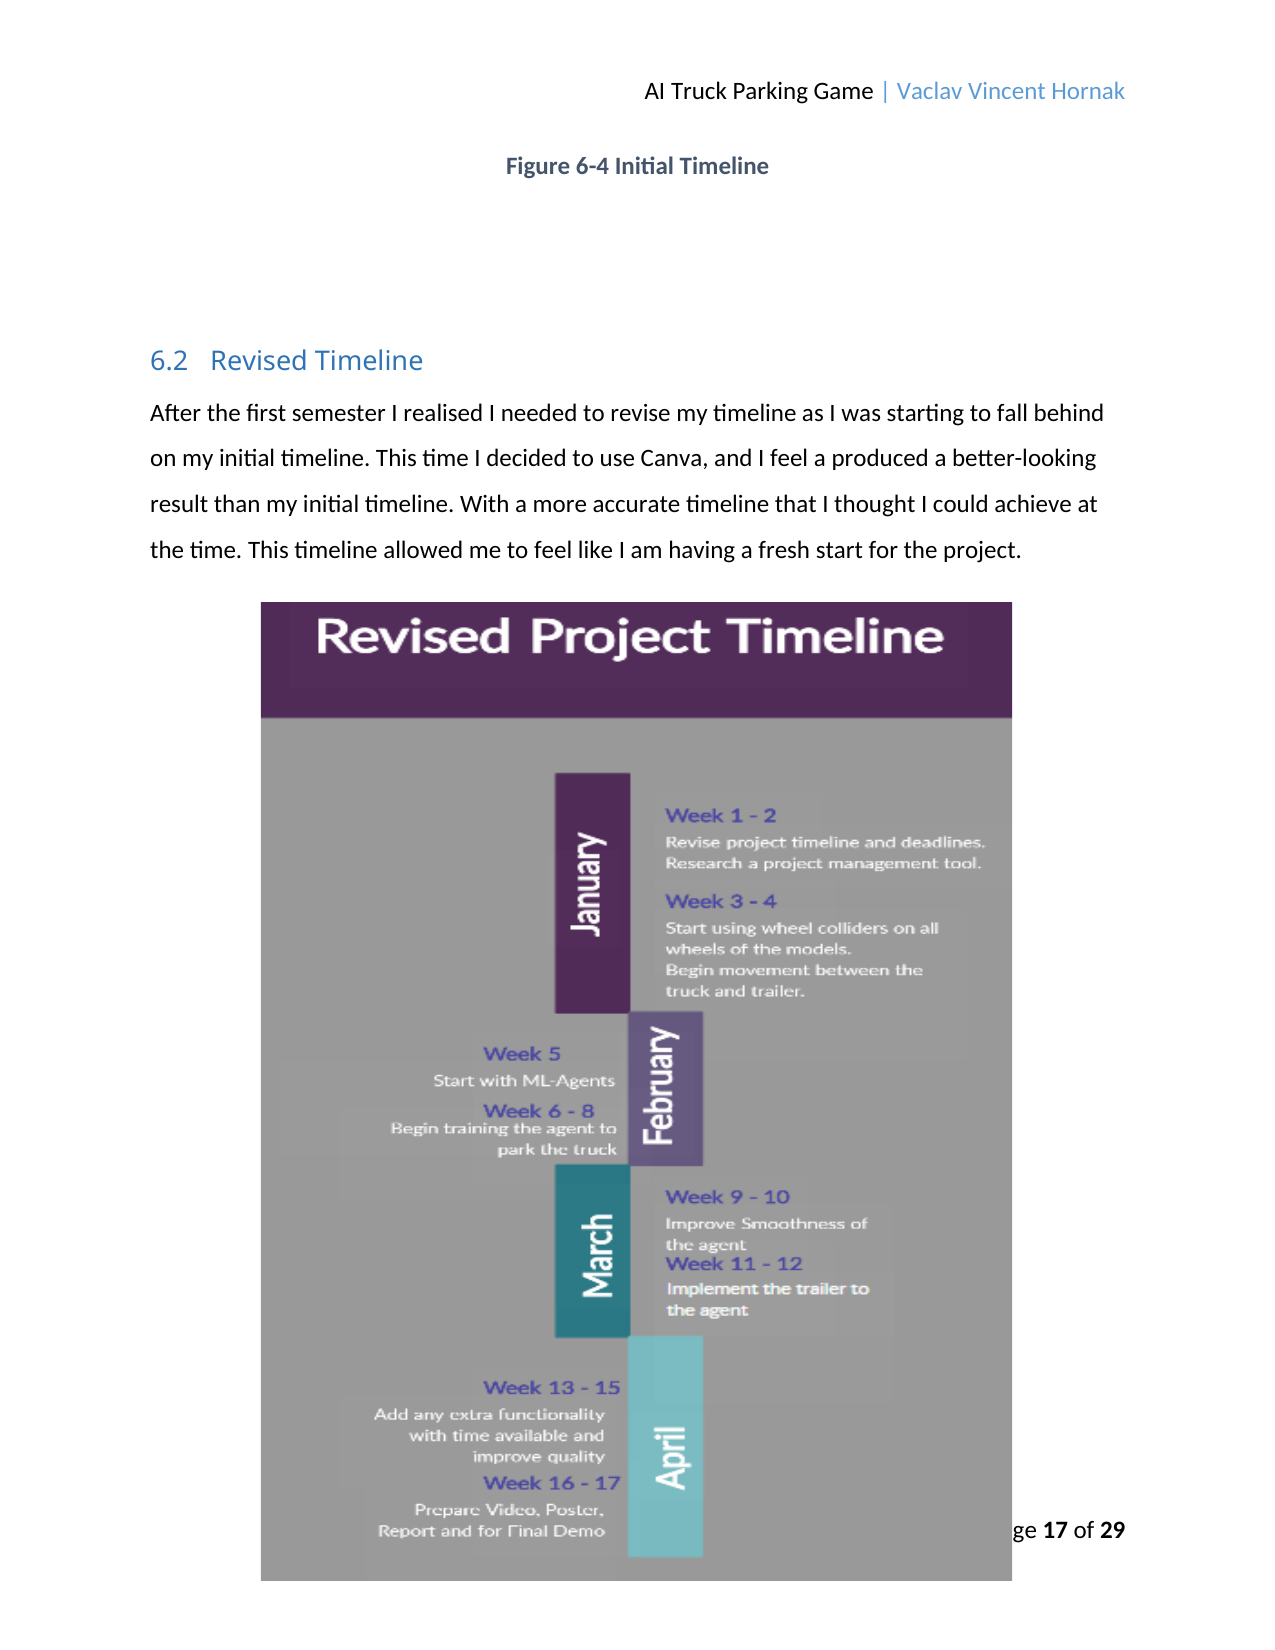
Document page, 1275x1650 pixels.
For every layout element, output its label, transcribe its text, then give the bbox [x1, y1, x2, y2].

text After the first semester I realised I needed to revise my timeline as I was starting to fall behind on my initial timeline. This time I decided to use Canva, and I feel a produced a better-looking result than my initial timeline. With a more accurate timeline that I thought I could achieve at the time. This timeline allowed me to feel like I am having a fresh start for the project. [150, 397, 1125, 564]
picture [259, 602, 1012, 1577]
subtitle Revised Timeline [150, 341, 1125, 378]
